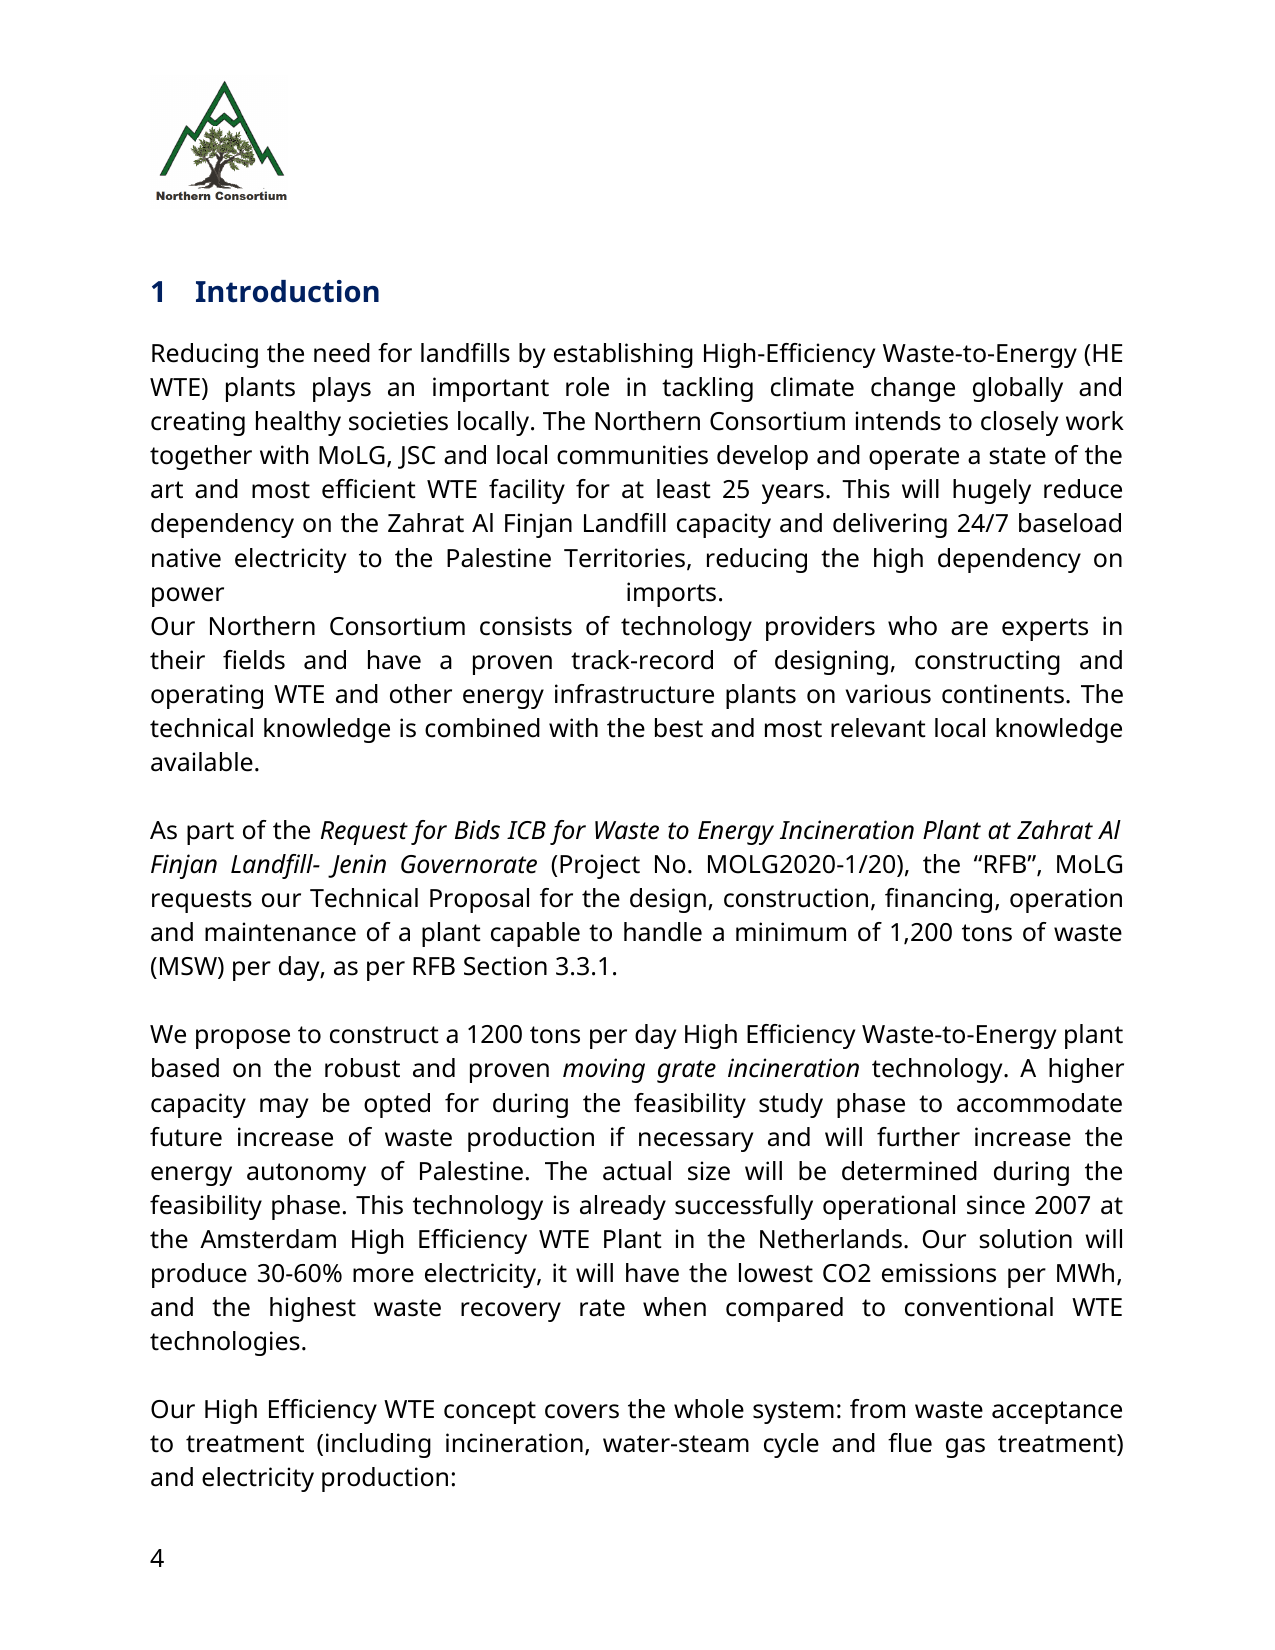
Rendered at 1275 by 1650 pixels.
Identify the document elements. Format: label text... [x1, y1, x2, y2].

text Reducing the need for landfills by establishing High-Efficiency Waste-to-Energy (HE WTE) plants plays an important role in tackling climate change globally and creating healthy societies locally. The Northern Consortium intends to closely work together with MoLG, JSC and local communities develop and operate a state of the art and most efficient WTE facility for at least 25 years. This will hugely reduce dependency on the Zahrat Al Finjan Landfill capacity and delivering 24/7 baseload native electricity to the Palestine Territories, reducing the high dependency on power imports. Our Northern Consortium consists of technology providers who are experts in their fields and have a proven track-record of designing, constructing and operating WTE and other energy infrastructure plants on various continents. The technical knowledge is combined with the best and most relevant local knowledge available. [150, 336, 1125, 779]
text We propose to construct a 1200 tons per day High Efficiency Waste-to-Energy plant based on the robust and proven moving grate incineration technology. A higher capacity may be opted for during the feasibility study phase to accommodate future increase of waste production if necessary and will further increase the energy autonomy of Palestine. The actual size will be determined during the feasibility phase. This technology is already successfully operational since 2007 at the Amsterdam High Efficiency WTE Plant in the Netherlands. Our solution will produce 30-60% more electricity, it will have the lowest CO2 emissions per MWh, and the highest waste recovery rate when compared to conventional WTE technologies. [150, 1017, 1125, 1358]
text As part of the Request for Bids ICB for Waste to Energy Incineration Plant at Zahrat Al Finjan Landfill- Jenin Governorate (Project No. MOLG2020-1/20), the “RFB”, MoLG requests our Technical Proposal for the design, construction, financing, operation and maintenance of a plant capable to handle a minimum of 1,200 tons of waste (MSW) per day, as per RFB Section 3.3.1. [150, 813, 1125, 983]
subtitle Introduction [150, 271, 1125, 311]
text Our High Efficiency WTE concept covers the whole system: from waste acceptance to treatment (including incineration, water-steam cycle and flue gas treatment) and electricity production: [150, 1392, 1125, 1494]
picture [150, 75, 288, 209]
